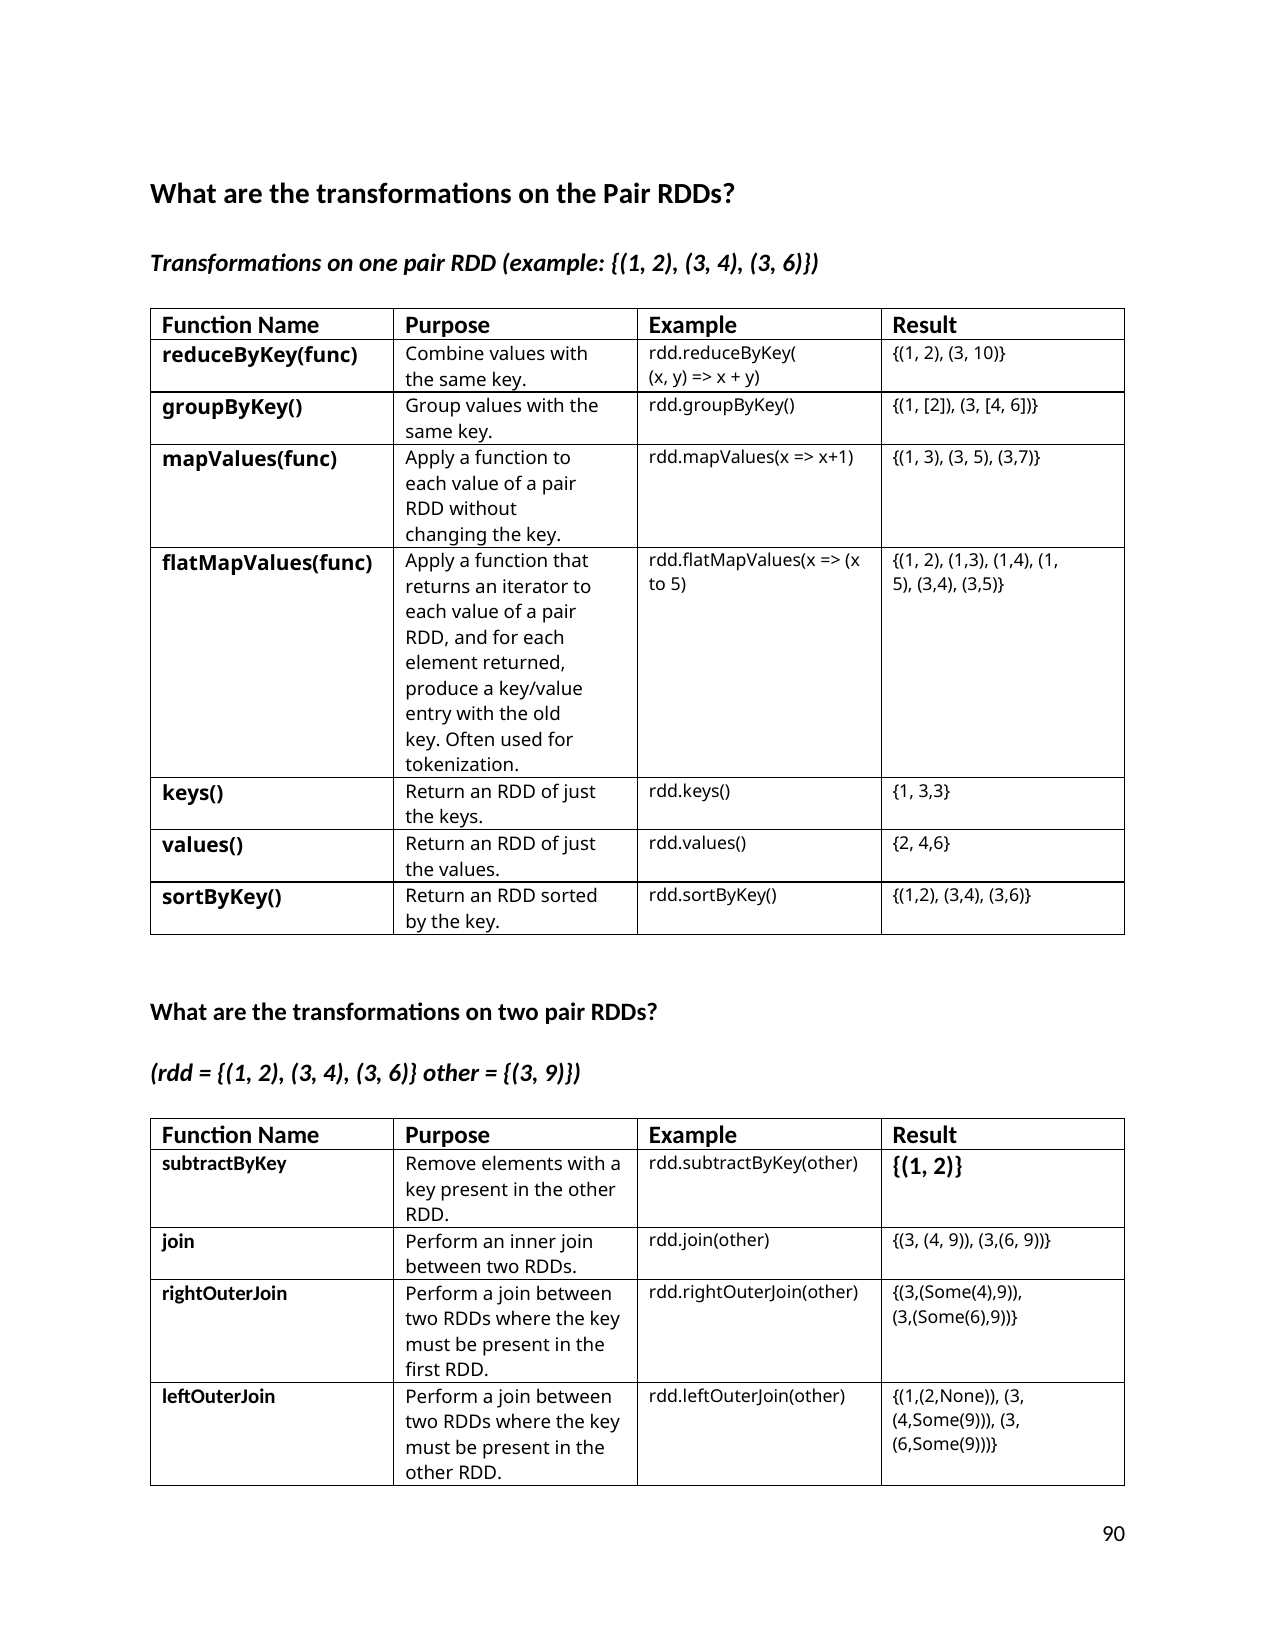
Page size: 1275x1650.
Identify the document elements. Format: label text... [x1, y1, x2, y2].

text (rdd = {(1, 2), (3, 4), (3, 6)} other = {(3, 9)}) [150, 1057, 1125, 1087]
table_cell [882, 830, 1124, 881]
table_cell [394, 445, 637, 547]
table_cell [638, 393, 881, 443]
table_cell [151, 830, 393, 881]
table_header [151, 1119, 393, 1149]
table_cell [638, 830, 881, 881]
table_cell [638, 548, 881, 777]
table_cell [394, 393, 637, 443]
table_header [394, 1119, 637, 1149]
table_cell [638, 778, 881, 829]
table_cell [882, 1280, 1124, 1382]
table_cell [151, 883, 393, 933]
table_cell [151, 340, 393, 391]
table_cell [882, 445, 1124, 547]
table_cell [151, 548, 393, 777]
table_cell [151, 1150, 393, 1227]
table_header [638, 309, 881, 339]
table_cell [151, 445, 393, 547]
text Transformations on one pair RDD (example: {(1, 2), (3, 4), (3, 6)}) [150, 247, 1125, 277]
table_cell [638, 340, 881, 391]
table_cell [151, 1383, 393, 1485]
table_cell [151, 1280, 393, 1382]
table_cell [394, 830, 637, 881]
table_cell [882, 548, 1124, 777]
text What are the transformations on the Pair RDDs? [150, 175, 1125, 211]
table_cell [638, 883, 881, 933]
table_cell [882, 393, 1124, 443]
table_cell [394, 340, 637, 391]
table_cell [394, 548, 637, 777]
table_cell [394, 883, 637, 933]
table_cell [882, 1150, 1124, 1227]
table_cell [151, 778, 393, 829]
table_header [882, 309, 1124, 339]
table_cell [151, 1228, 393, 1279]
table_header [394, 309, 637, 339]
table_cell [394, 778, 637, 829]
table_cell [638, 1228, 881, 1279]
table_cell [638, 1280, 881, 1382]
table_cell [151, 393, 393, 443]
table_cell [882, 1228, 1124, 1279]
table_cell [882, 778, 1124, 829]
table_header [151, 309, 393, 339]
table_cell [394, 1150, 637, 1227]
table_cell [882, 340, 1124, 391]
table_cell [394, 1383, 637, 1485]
text What are the transformations on two pair RDDs? [150, 996, 1125, 1026]
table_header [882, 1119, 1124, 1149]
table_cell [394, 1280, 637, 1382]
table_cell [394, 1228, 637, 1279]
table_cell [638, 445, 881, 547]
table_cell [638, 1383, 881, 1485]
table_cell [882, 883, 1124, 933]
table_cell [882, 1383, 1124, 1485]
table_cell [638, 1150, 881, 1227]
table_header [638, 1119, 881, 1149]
